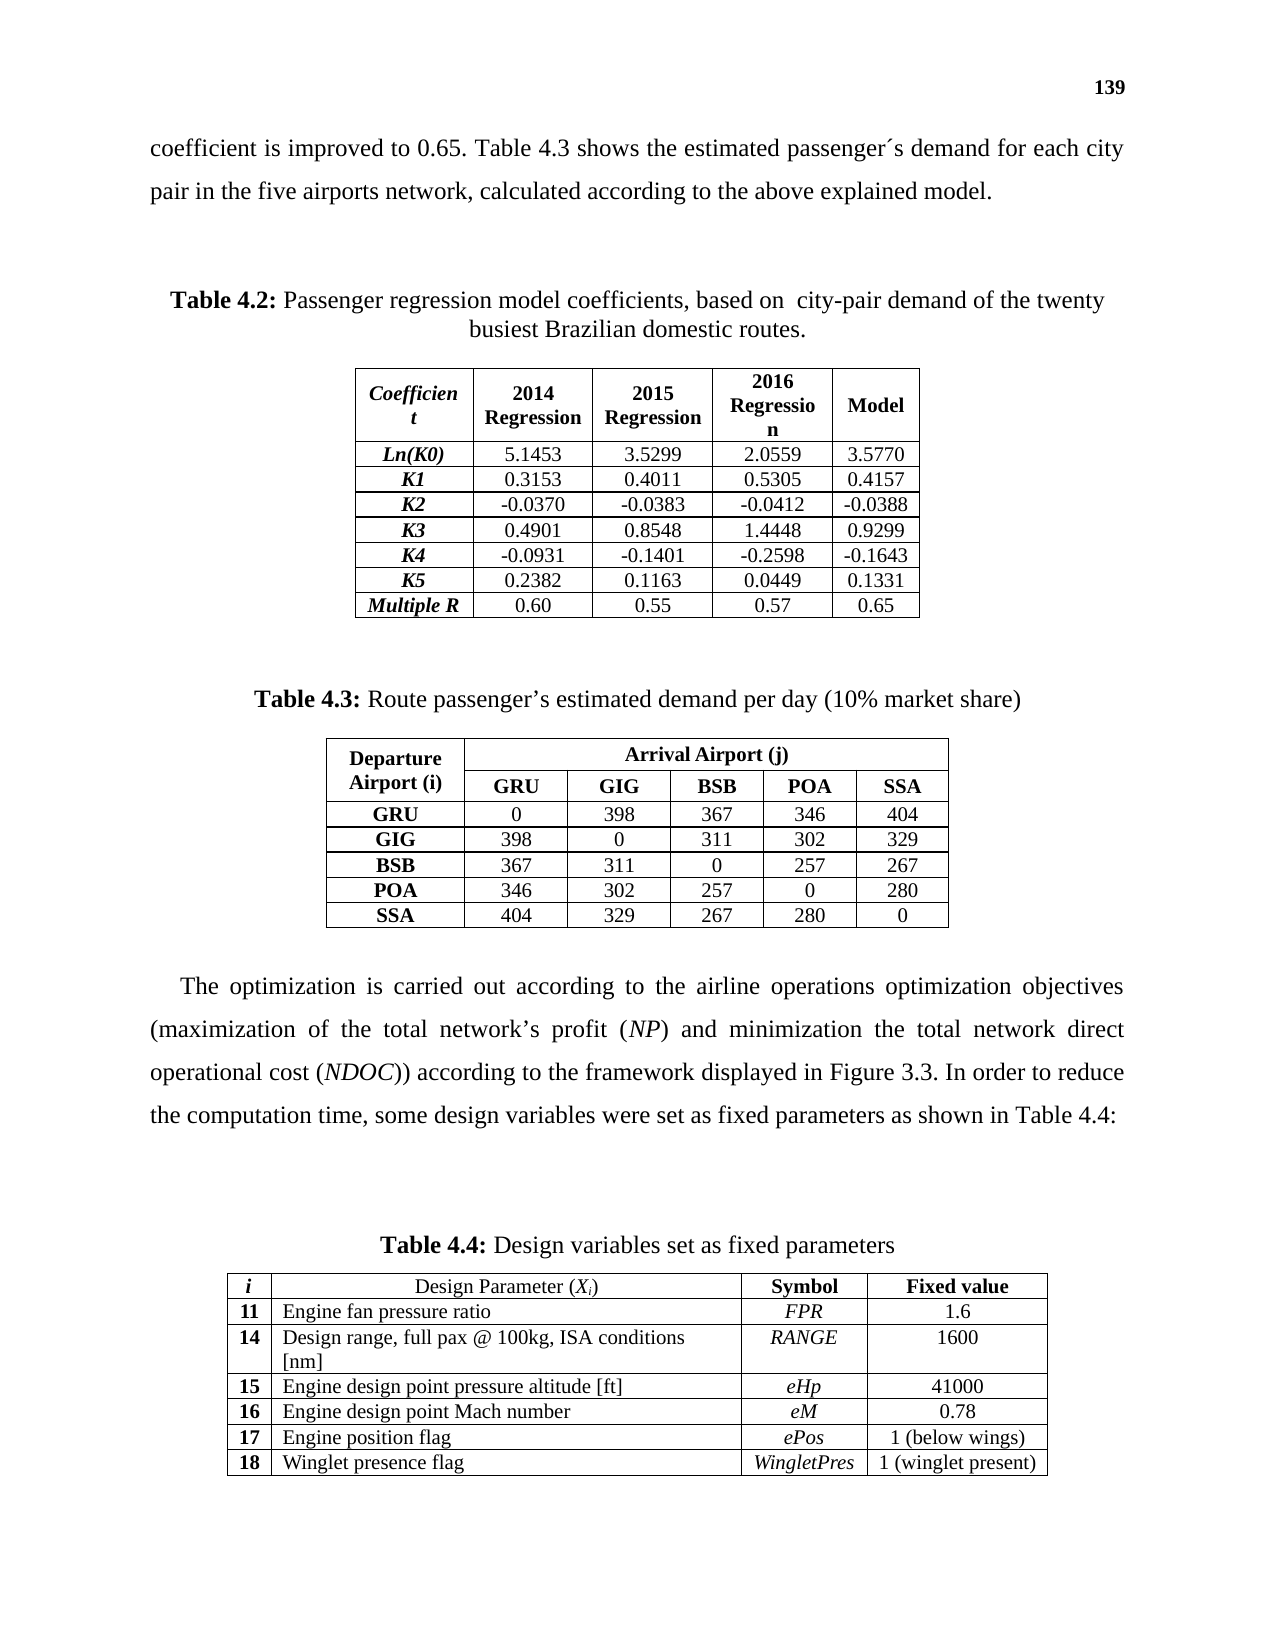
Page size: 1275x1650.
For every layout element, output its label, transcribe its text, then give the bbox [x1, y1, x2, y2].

table_cell -0.0370 [474, 493, 592, 516]
table_cell Engine design point pressure altitude [ft] [272, 1374, 741, 1398]
table_cell 0.55 [593, 593, 712, 617]
table_cell 257 [671, 878, 763, 902]
text The optimization is carried out according to the airline operations optimization objectives (maximization of the total network’s profit (NP) and minimization the total network direct operational cost (NDOC)) according to the framework displayed in Figure 3.3. In order to reduce the computation time, some design variables were set as fixed parameters as shown in Table 4.4: [150, 971, 1125, 1129]
table_cell RANGE [742, 1325, 867, 1373]
table_header Model [833, 369, 919, 441]
table_cell Multiple R [356, 593, 473, 617]
table_cell 0.8548 [593, 518, 712, 542]
table_cell 0.78 [868, 1399, 1047, 1424]
table_cell Engine fan pressure ratio [272, 1299, 741, 1324]
text Table 4.2: Passenger regression model coefficients, based on city-pair demand of the twenty busiest Brazilian domestic routes. [150, 285, 1125, 343]
table_cell K5 [356, 568, 473, 592]
table_cell 16 [228, 1399, 271, 1424]
table_cell 2.0559 [713, 442, 832, 466]
table_cell POA [764, 771, 856, 801]
table_cell 14 [228, 1325, 271, 1373]
table_header 2016 Regression [713, 369, 832, 441]
table_cell 18 [228, 1450, 271, 1474]
table_cell 0.1163 [593, 568, 712, 592]
table_cell 329 [568, 903, 670, 927]
table_cell -0.1401 [593, 543, 712, 567]
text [150, 133, 1125, 205]
table_cell 311 [671, 828, 763, 851]
table_cell eHp [742, 1374, 867, 1398]
text Table 4.4: Design variables set as fixed parameters [150, 1230, 1125, 1258]
table_cell 3.5770 [833, 442, 919, 466]
table_cell Engine design point Mach number [272, 1399, 741, 1424]
table_cell 302 [764, 828, 856, 851]
table_cell 0 [857, 903, 948, 927]
table_cell ePos [742, 1425, 867, 1449]
table_cell GIG [568, 771, 670, 801]
table_cell 367 [465, 853, 567, 877]
table_cell WingletPres [742, 1450, 867, 1474]
table_cell 346 [465, 878, 567, 902]
table_cell 0 [465, 802, 567, 826]
table_cell 257 [764, 853, 856, 877]
table_header Coefficient [356, 369, 473, 441]
table_cell SSA [327, 903, 464, 927]
table_cell 280 [764, 903, 856, 927]
table_cell 267 [857, 853, 948, 877]
table_cell 0.0449 [713, 568, 832, 592]
table_header Arrival Airport (j) [465, 739, 948, 769]
table_cell 367 [671, 802, 763, 826]
table_cell SSA [857, 771, 948, 801]
table_cell 398 [465, 828, 567, 851]
table_cell 17 [228, 1425, 271, 1449]
table_cell 0.60 [474, 593, 592, 617]
table_cell -0.0388 [833, 493, 919, 516]
table_header Symbol [742, 1274, 867, 1298]
table_cell 0.4901 [474, 518, 592, 542]
table_cell Ln(K0) [356, 442, 473, 466]
table_cell K3 [356, 518, 473, 542]
table_cell 3.5299 [593, 442, 712, 466]
table_cell 0.5305 [713, 467, 832, 491]
table_cell 280 [857, 878, 948, 902]
table_cell 0.65 [833, 593, 919, 617]
table_cell K4 [356, 543, 473, 567]
table_cell GRU [327, 802, 464, 826]
table_cell 1 (winglet present) [868, 1450, 1047, 1474]
table_cell 0.4157 [833, 467, 919, 491]
table_cell 1600 [868, 1325, 1047, 1373]
table_cell 302 [568, 878, 670, 902]
table_cell 0 [671, 853, 763, 877]
table_cell POA [327, 878, 464, 902]
table_cell 0 [764, 878, 856, 902]
table_cell 15 [228, 1374, 271, 1398]
table_cell GIG [327, 828, 464, 851]
table_header Departure Airport (i) [327, 739, 464, 801]
table_cell 0.3153 [474, 467, 592, 491]
table_cell 5.1453 [474, 442, 592, 466]
table_cell -0.0383 [593, 493, 712, 516]
table_cell FPR [742, 1299, 867, 1324]
table_cell 0.9299 [833, 518, 919, 542]
table_cell 0.57 [713, 593, 832, 617]
table_header Design Parameter (Xi) [272, 1274, 741, 1298]
table_header 2015 Regression [593, 369, 712, 441]
table_cell K2 [356, 493, 473, 516]
table_cell -0.2598 [713, 543, 832, 567]
table_cell 329 [857, 828, 948, 851]
table_cell Design range, full pax @ 100kg, ISA conditions [nm] [272, 1325, 741, 1373]
table_cell 1.4448 [713, 518, 832, 542]
table_cell 1 (below wings) [868, 1425, 1047, 1449]
table_cell eM [742, 1399, 867, 1424]
table_cell GRU [465, 771, 567, 801]
table_cell -0.1643 [833, 543, 919, 567]
table_cell K1 [356, 467, 473, 491]
table_cell 311 [568, 853, 670, 877]
table_header i [228, 1274, 271, 1298]
table_header 2014 Regression [474, 369, 592, 441]
table_cell 346 [764, 802, 856, 826]
table_cell 398 [568, 802, 670, 826]
text Table 4.3: Route passenger’s estimated demand per day (10% market share) [150, 684, 1125, 713]
table_cell -0.0931 [474, 543, 592, 567]
table_cell Engine position flag [272, 1425, 741, 1449]
table_cell 11 [228, 1299, 271, 1324]
table_cell Winglet presence flag [272, 1450, 741, 1474]
table_header Fixed value [868, 1274, 1047, 1298]
table_cell 404 [465, 903, 567, 927]
table_cell 0.1331 [833, 568, 919, 592]
table_cell BSB [327, 853, 464, 877]
table_cell 0 [568, 828, 670, 851]
table_cell 404 [857, 802, 948, 826]
table_cell 1.6 [868, 1299, 1047, 1324]
table_cell 41000 [868, 1374, 1047, 1398]
table_cell 267 [671, 903, 763, 927]
table_cell -0.0412 [713, 493, 832, 516]
table_cell 0.4011 [593, 467, 712, 491]
table_cell 0.2382 [474, 568, 592, 592]
table_cell BSB [671, 771, 763, 801]
